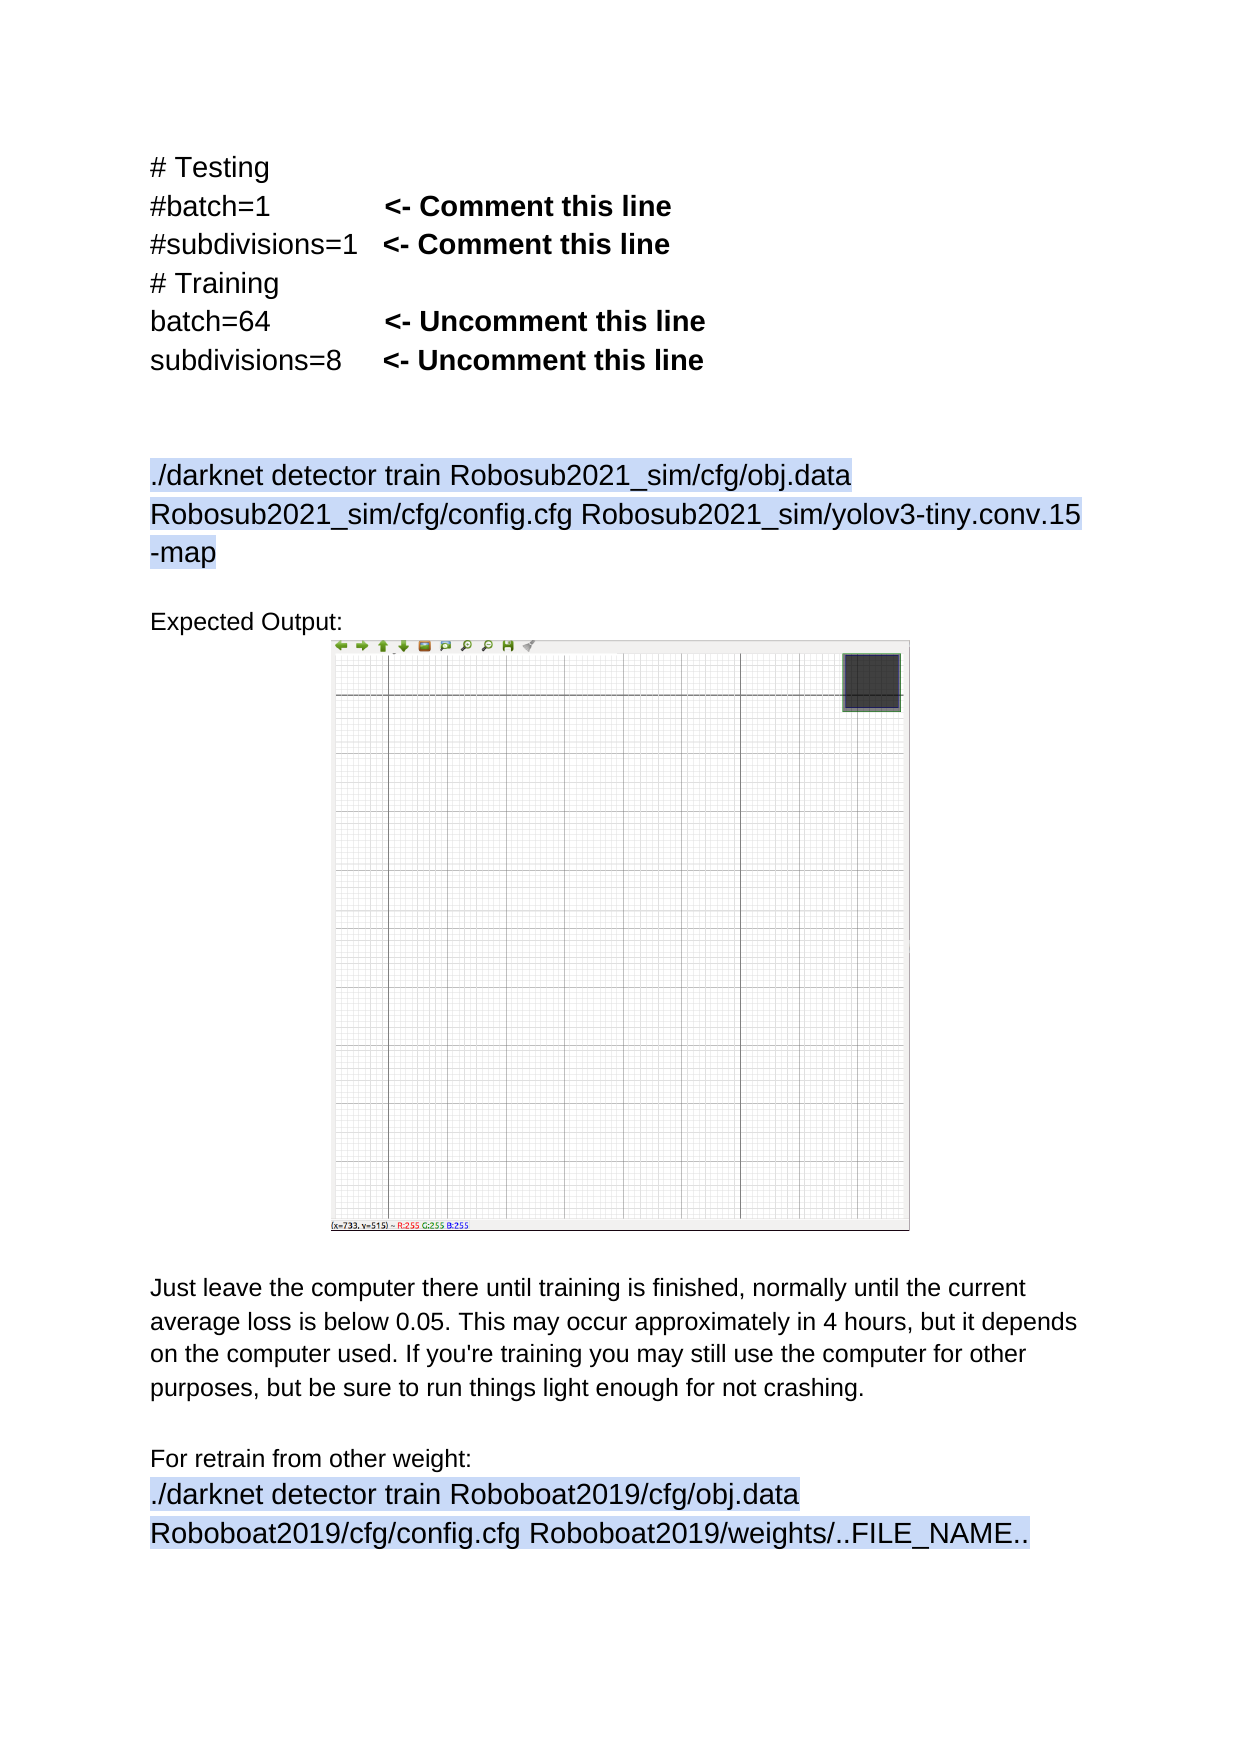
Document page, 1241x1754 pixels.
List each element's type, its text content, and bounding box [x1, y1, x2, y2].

text For retrain from other weight: [150, 1444, 1090, 1473]
text Expected Output: [150, 607, 1090, 636]
text batch=64 <- Uncomment this line [150, 304, 1090, 338]
text ./darknet detector train Roboboat2019/cfg/obj.data Roboboat2019/cfg/config.cfg Roboboat2019/weights/..FILE_NAME.. [150, 1477, 1090, 1549]
text subdivisions=8 <- Uncomment this line [150, 343, 1090, 376]
text Just leave the computer there until training is finished, normally until the current average loss is below 0.05. This may occur approximately in 4 hours, but it depends on the computer used. If you're training you may still use the computer for other purposes, but be sure to run things light enough for not crashing. [150, 1273, 1090, 1401]
text #batch=1 <- Comment this line [150, 188, 1090, 222]
text # Training [150, 266, 1090, 299]
text #subdivisions=1 <- Comment this line [150, 227, 1090, 261]
text # Testing [150, 150, 1090, 183]
picture [331, 640, 910, 1231]
text ./darknet detector train Robosub2021_sim/cfg/obj.data Robosub2021_sim/cfg/config.cfg Robosub2021_sim/yolov3-tiny.conv.15 -map [150, 458, 1090, 569]
